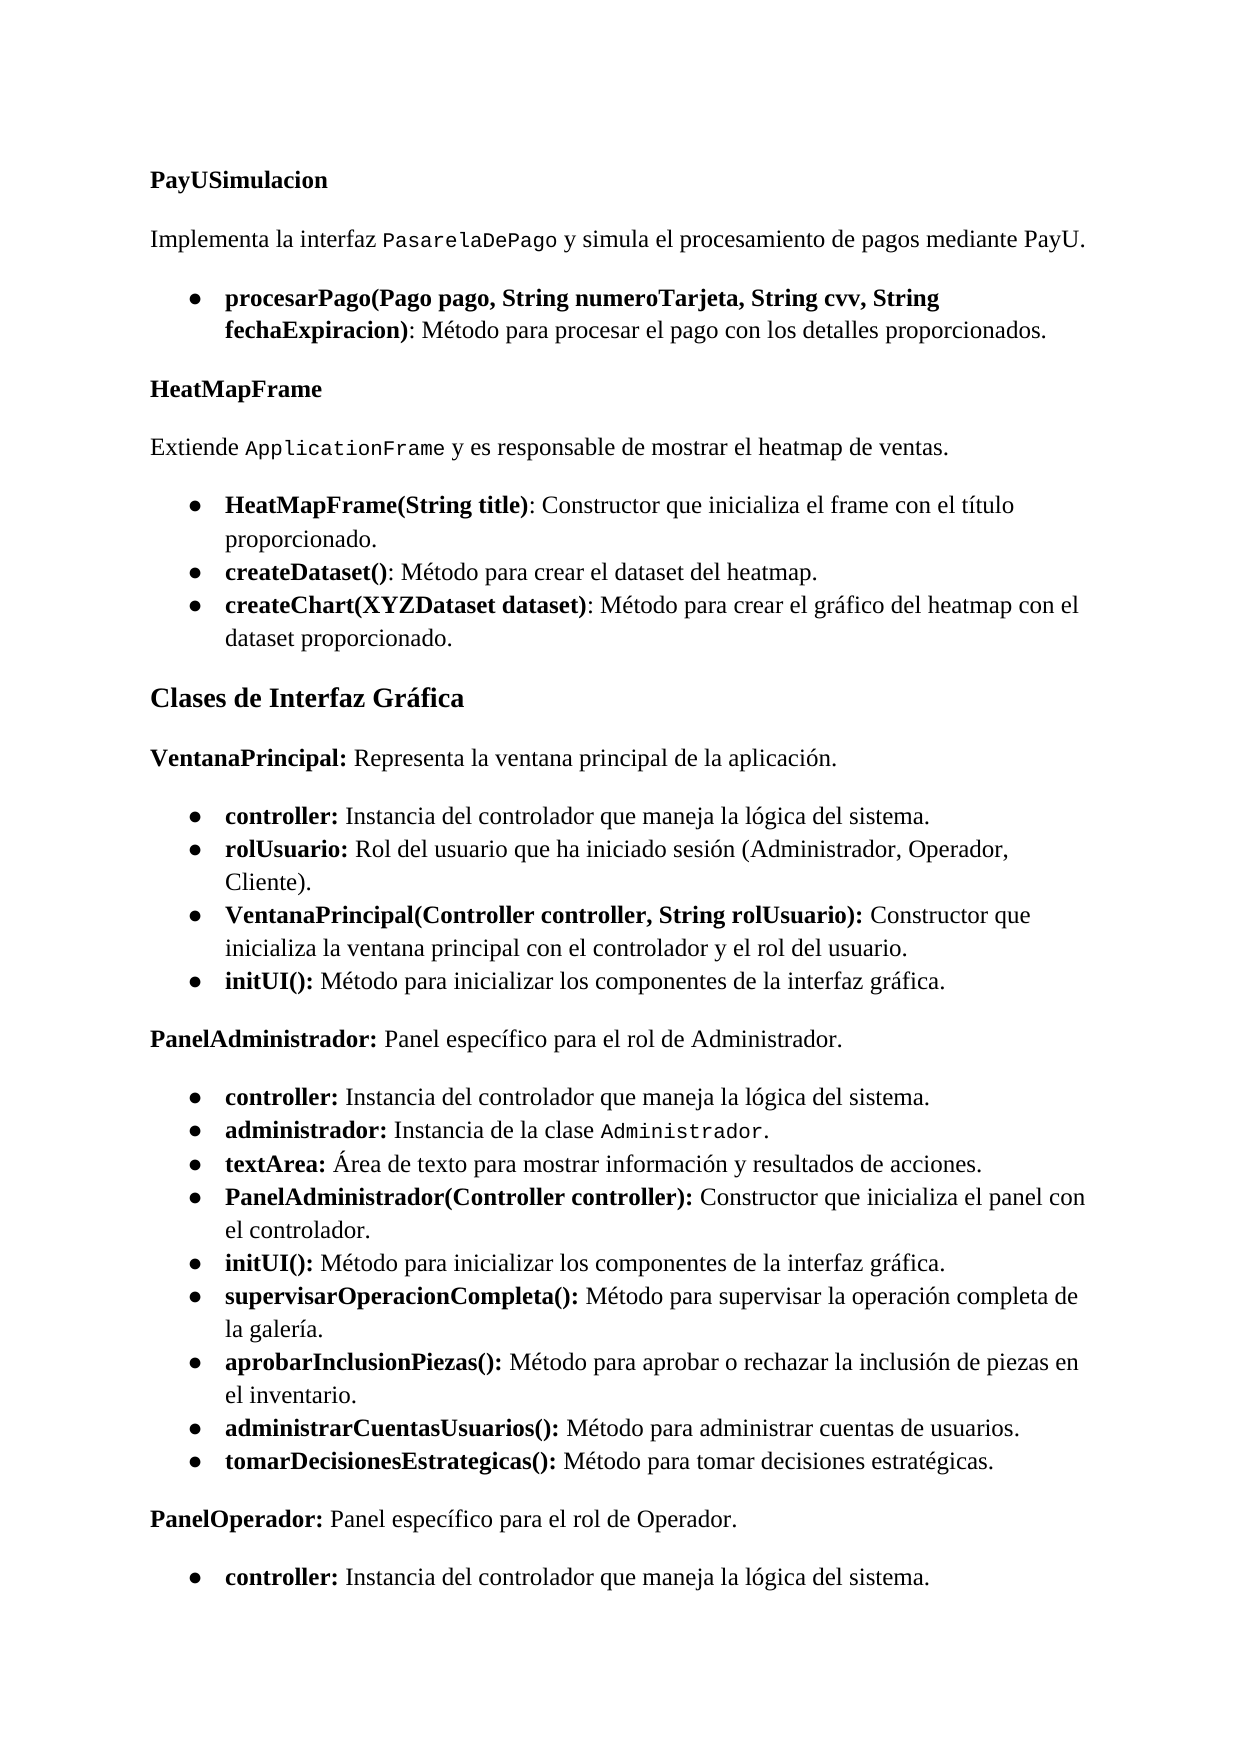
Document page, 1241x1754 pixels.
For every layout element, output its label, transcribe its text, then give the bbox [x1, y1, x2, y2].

list initUI(): Método para inicializar los componentes de la interfaz gráfica. [187, 966, 1090, 995]
text HeatMapFrame [150, 374, 1090, 402]
list initUI(): Método para inicializar los componentes de la interfaz gráfica. [187, 1248, 1090, 1277]
list administrarCuentasUsuarios(): Método para administrar cuentas de usuarios. [187, 1413, 1090, 1442]
text PanelAdministrador: Panel específico para el rol de Administrador. [150, 1024, 1090, 1053]
list HeatMapFrame(String title): Constructor que inicializa el frame con el título proporcionado. [187, 491, 1090, 552]
text Clases de Interfaz Gráfica [150, 681, 1090, 713]
list createDataset(): Método para crear el dataset del heatmap. [187, 557, 1090, 585]
list aprobarInclusionPiezas(): Método para aprobar o rechazar la inclusión de piezas en el inventario. [187, 1347, 1090, 1409]
list PanelAdministrador(Controller controller): Constructor que inicializa el panel con el controlador. [187, 1182, 1090, 1244]
text Implementa la interfaz PasarelaDePago y simula el procesamiento de pagos mediante PayU. [150, 224, 1090, 253]
text VentanaPrincipal: Representa la ventana principal de la aplicación. [150, 743, 1090, 772]
list controller: Instancia del controlador que maneja la lógica del sistema. [187, 1082, 1090, 1111]
list administrador: Instancia de la clase Administrador. [187, 1115, 1090, 1145]
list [187, 283, 1090, 344]
list textArea: Área de texto para mostrar información y resultados de acciones. [187, 1149, 1090, 1178]
list controller: Instancia del controlador que maneja la lógica del sistema. [187, 1562, 1090, 1591]
list VentanaPrincipal(Controller controller, String rolUsuario): Constructor que inicializa la ventana principal con el controlador y el rol del usuario. [187, 900, 1090, 962]
list tomarDecisionesEstrategicas(): Método para tomar decisiones estratégicas. [187, 1446, 1090, 1475]
list supervisarOperacionCompleta(): Método para supervisar la operación completa de la galería. [187, 1281, 1090, 1343]
list createChart(XYZDataset dataset): Método para crear el gráfico del heatmap con el dataset proporcionado. [187, 590, 1090, 651]
text Extiende ApplicationFrame y es responsable de mostrar el heatmap de ventas. [150, 432, 1090, 461]
text PayUSimulacion [150, 166, 1090, 194]
list rolUsuario: Rol del usuario que ha iniciado sesión (Administrador, Operador, Cliente). [187, 834, 1090, 896]
list controller: Instancia del controlador que maneja la lógica del sistema. [187, 801, 1090, 830]
text PanelOperador: Panel específico para el rol de Operador. [150, 1504, 1090, 1533]
